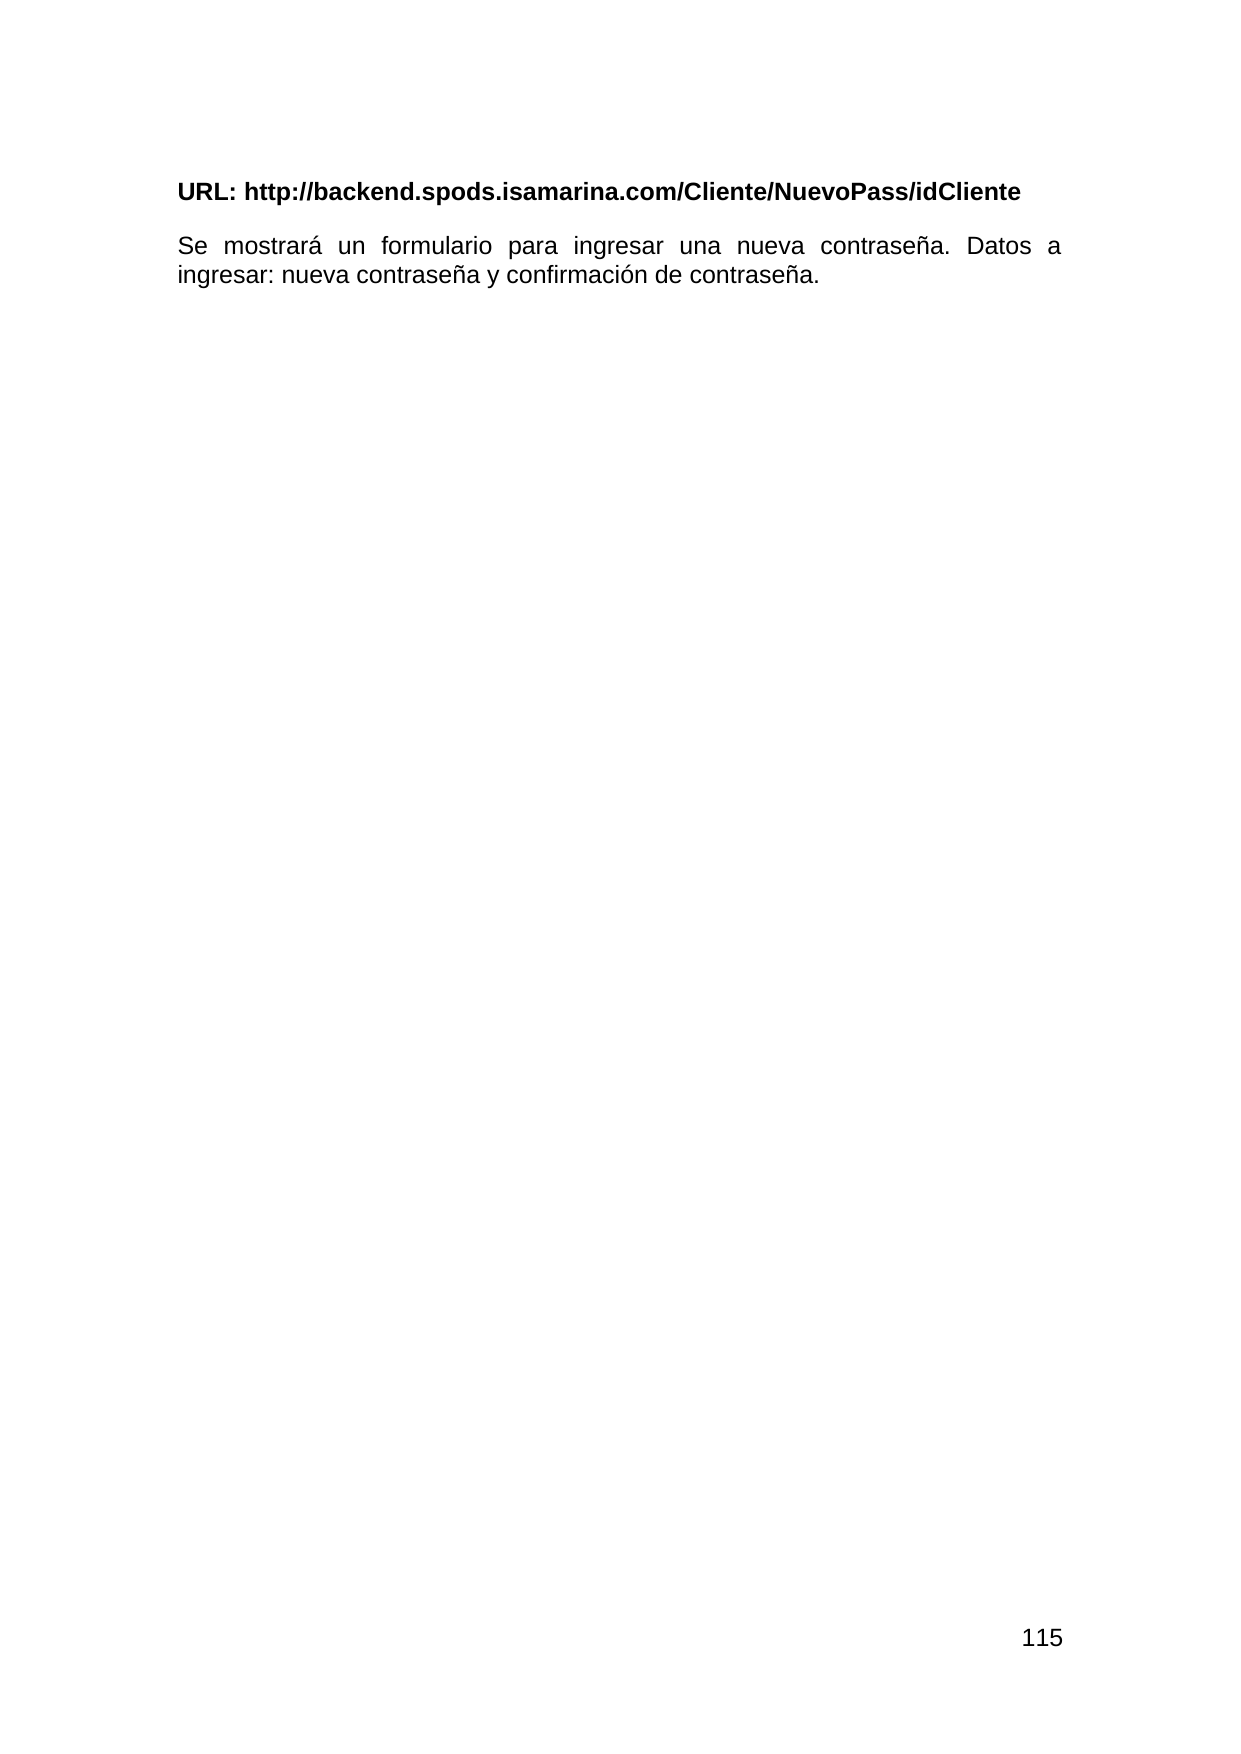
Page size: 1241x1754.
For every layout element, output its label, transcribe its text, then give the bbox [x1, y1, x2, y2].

text Se mostrará un formulario para ingresar una nueva contraseña. Datos a ingresar: nueva contraseña y confirmación de contraseña. [177, 231, 1063, 288]
text URL: http://backend.spods.isamarina.com/Cliente/NuevoPass/idCliente [177, 177, 1063, 206]
